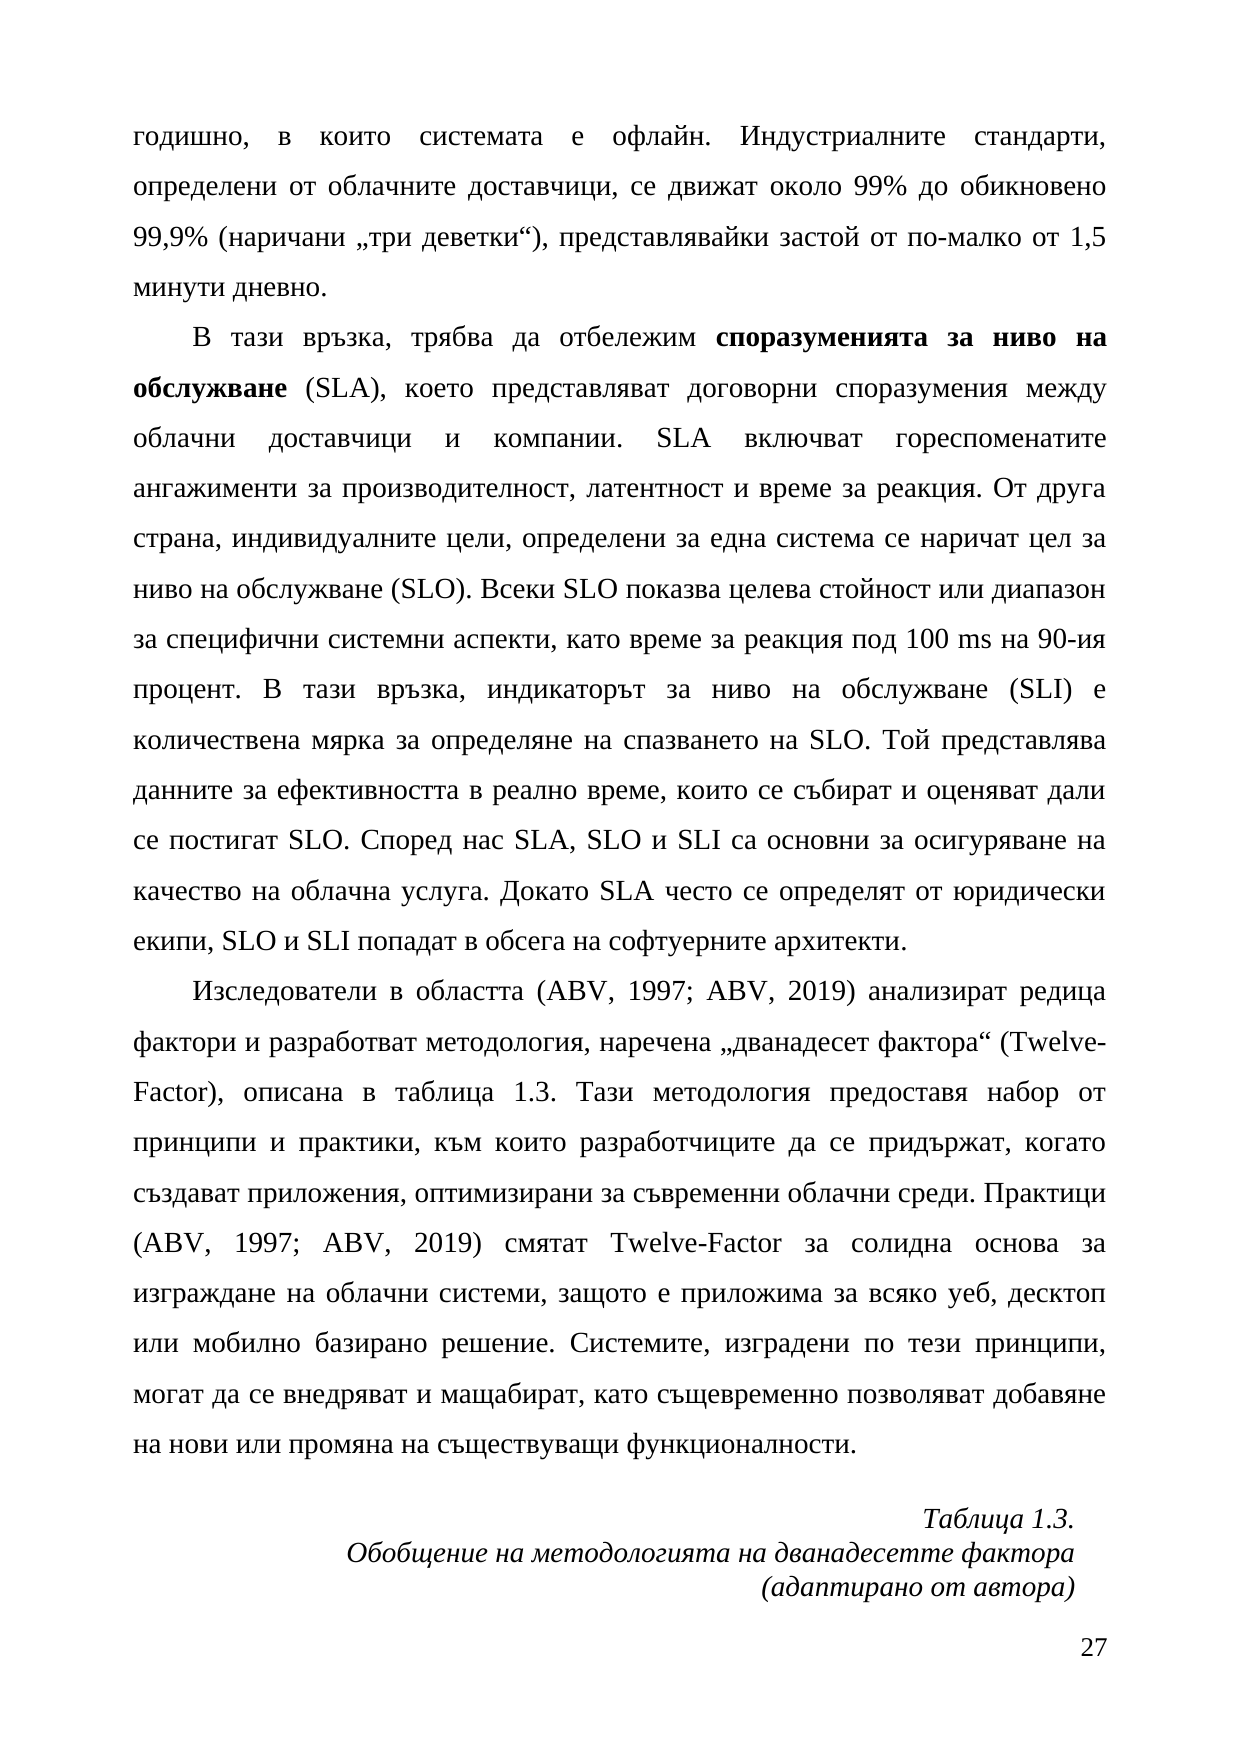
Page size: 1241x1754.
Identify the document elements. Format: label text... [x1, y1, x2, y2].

title Таблица 1.3. Обобщение на методологията на дванадесетте фактора (адаптирано от автора) [192, 1502, 1078, 1602]
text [133, 118, 1107, 303]
text Изследователи в областта (ABV, 1997; ABV, 2019) анализират редица фактори и разработват методология, наречена „дванадесет фактора“ (Twelve-Factor), описана в таблица 1.3. Тази методология предоставя набор от принципи и практики, към които разработчиците да се придържат, когато създават приложения, оптимизирани за съвременни облачни среди. Практици (ABV, 1997; ABV, 2019) смятат Twelve-Factor за солидна основа за изграждане на облачни системи, защото е приложима за всяко уеб, десктоп или мобилно базирано решение. Системите, изградени по тези принципи, могат да се внедряват и мащабират, като същевременно позволяват добавяне на нови или промяна на съществуващи функционалности. [133, 973, 1107, 1460]
text В тази връзка, трябва да отбележим споразуменията за ниво на обслужване (SLA), което представляват договорни споразумения между облачни доставчици и компании. SLA включват гореспоменатите ангажименти за производителност, латентност и време за реакция. От друга страна, индивидуалните цели, определени за една система се наричат цел за ниво на обслужване (SLO). Всеки SLO показва целева стойност или диапазон за специфични системни аспекти, като време за реакция под 100 ms на 90-ия процент. В тази връзка, индикаторът за ниво на обслужване (SLI) е количествена мярка за определяне на спазването на SLO. Той представлява данните за ефективността в реално време, които се събират и оценяват дали се постигат SLO. Според нас SLA, SLO и SLI са основни за осигуряване на качество на облачна услуга. Докато SLA често се определят от юридически екипи, SLO и SLI попадат в обсега на софтуерните архитекти. [133, 319, 1107, 957]
